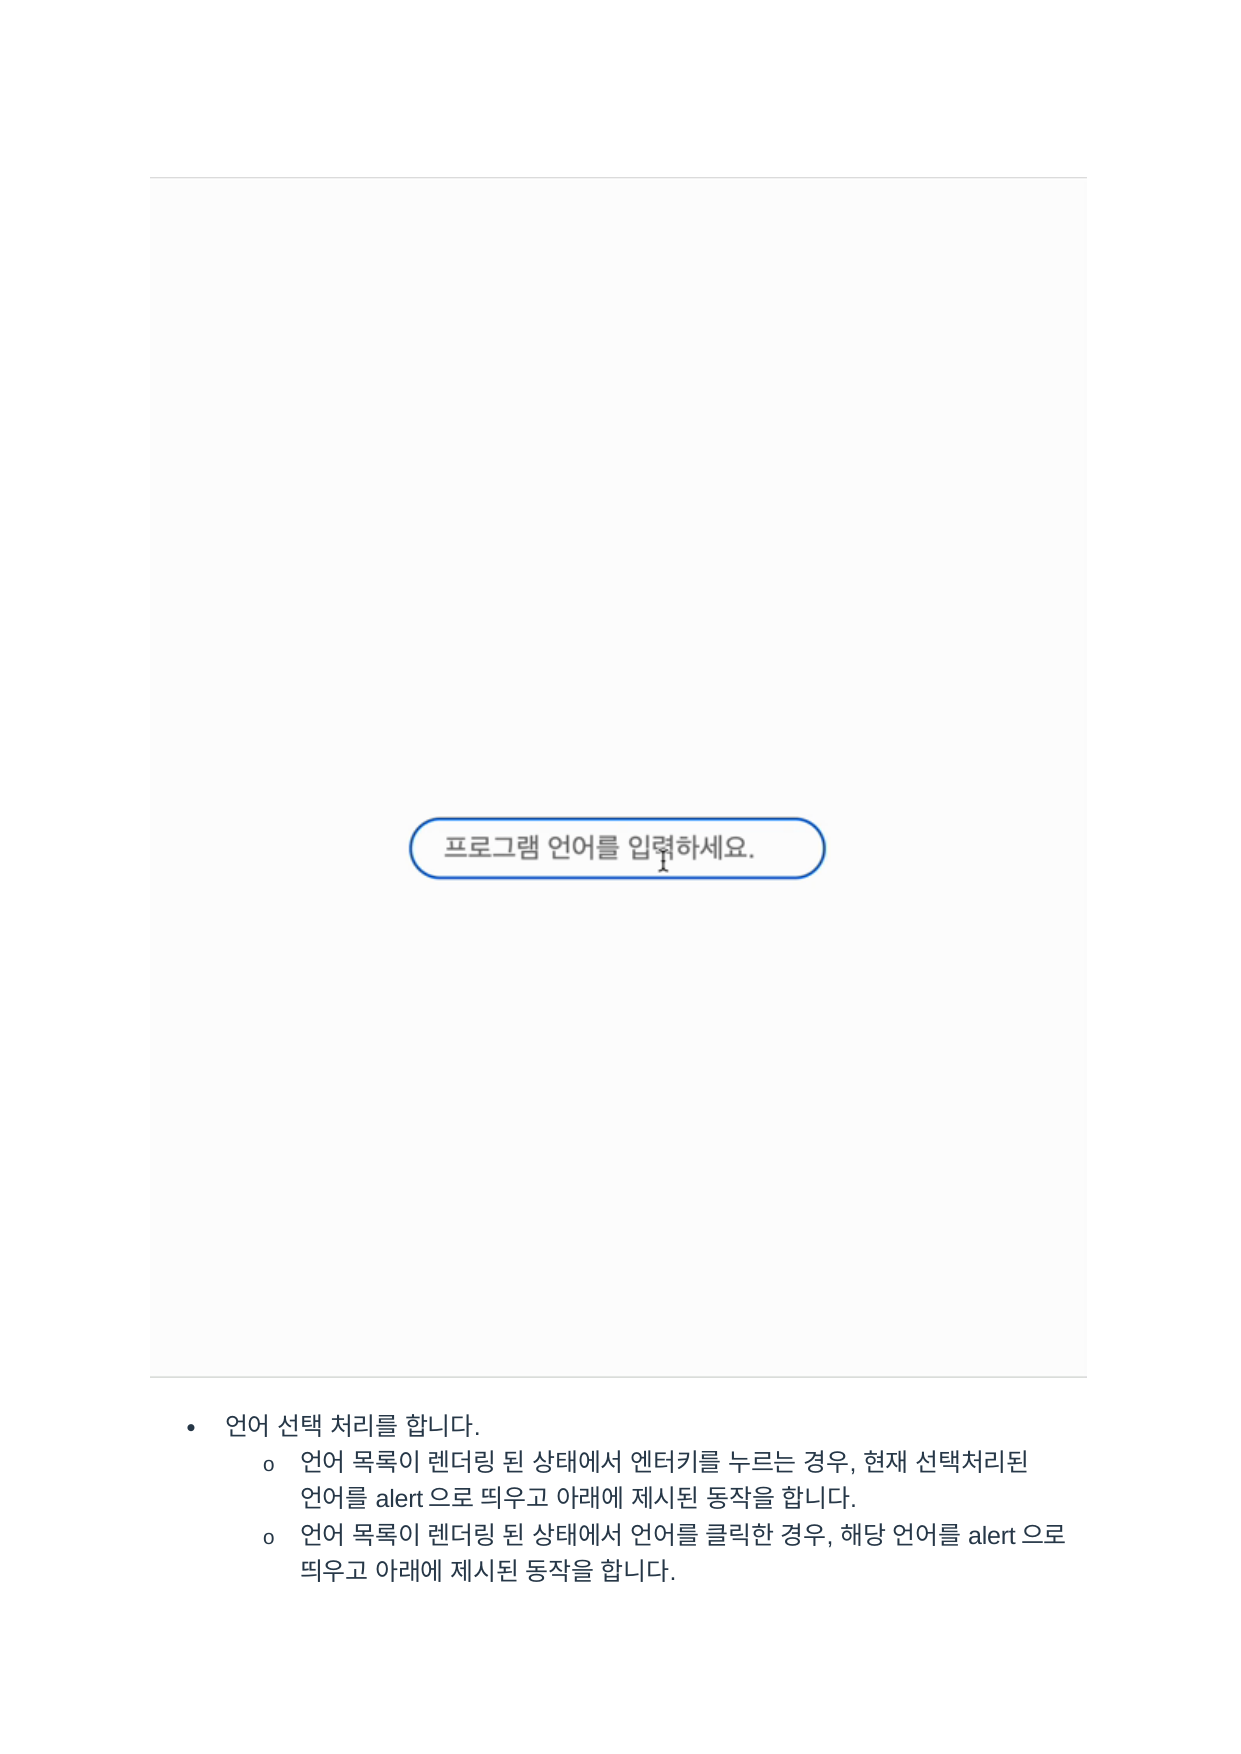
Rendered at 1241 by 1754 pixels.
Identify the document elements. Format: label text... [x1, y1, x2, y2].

list 언어 목록이 렌더링 된 상태에서 언어를 클릭한 경우, 해당 언어를 alert으로 띄우고 아래에 제시된 동작을 합니다. [262, 1515, 1090, 1588]
list 언어 목록이 렌더링 된 상태에서 엔터키를 누르는 경우, 현재 선택처리된 언어를 alert으로 띄우고 아래에 제시된 동작을 합니다. [262, 1443, 1090, 1515]
list 언어 선택 처리를 합니다. [187, 1406, 1090, 1443]
picture [150, 177, 1087, 1378]
